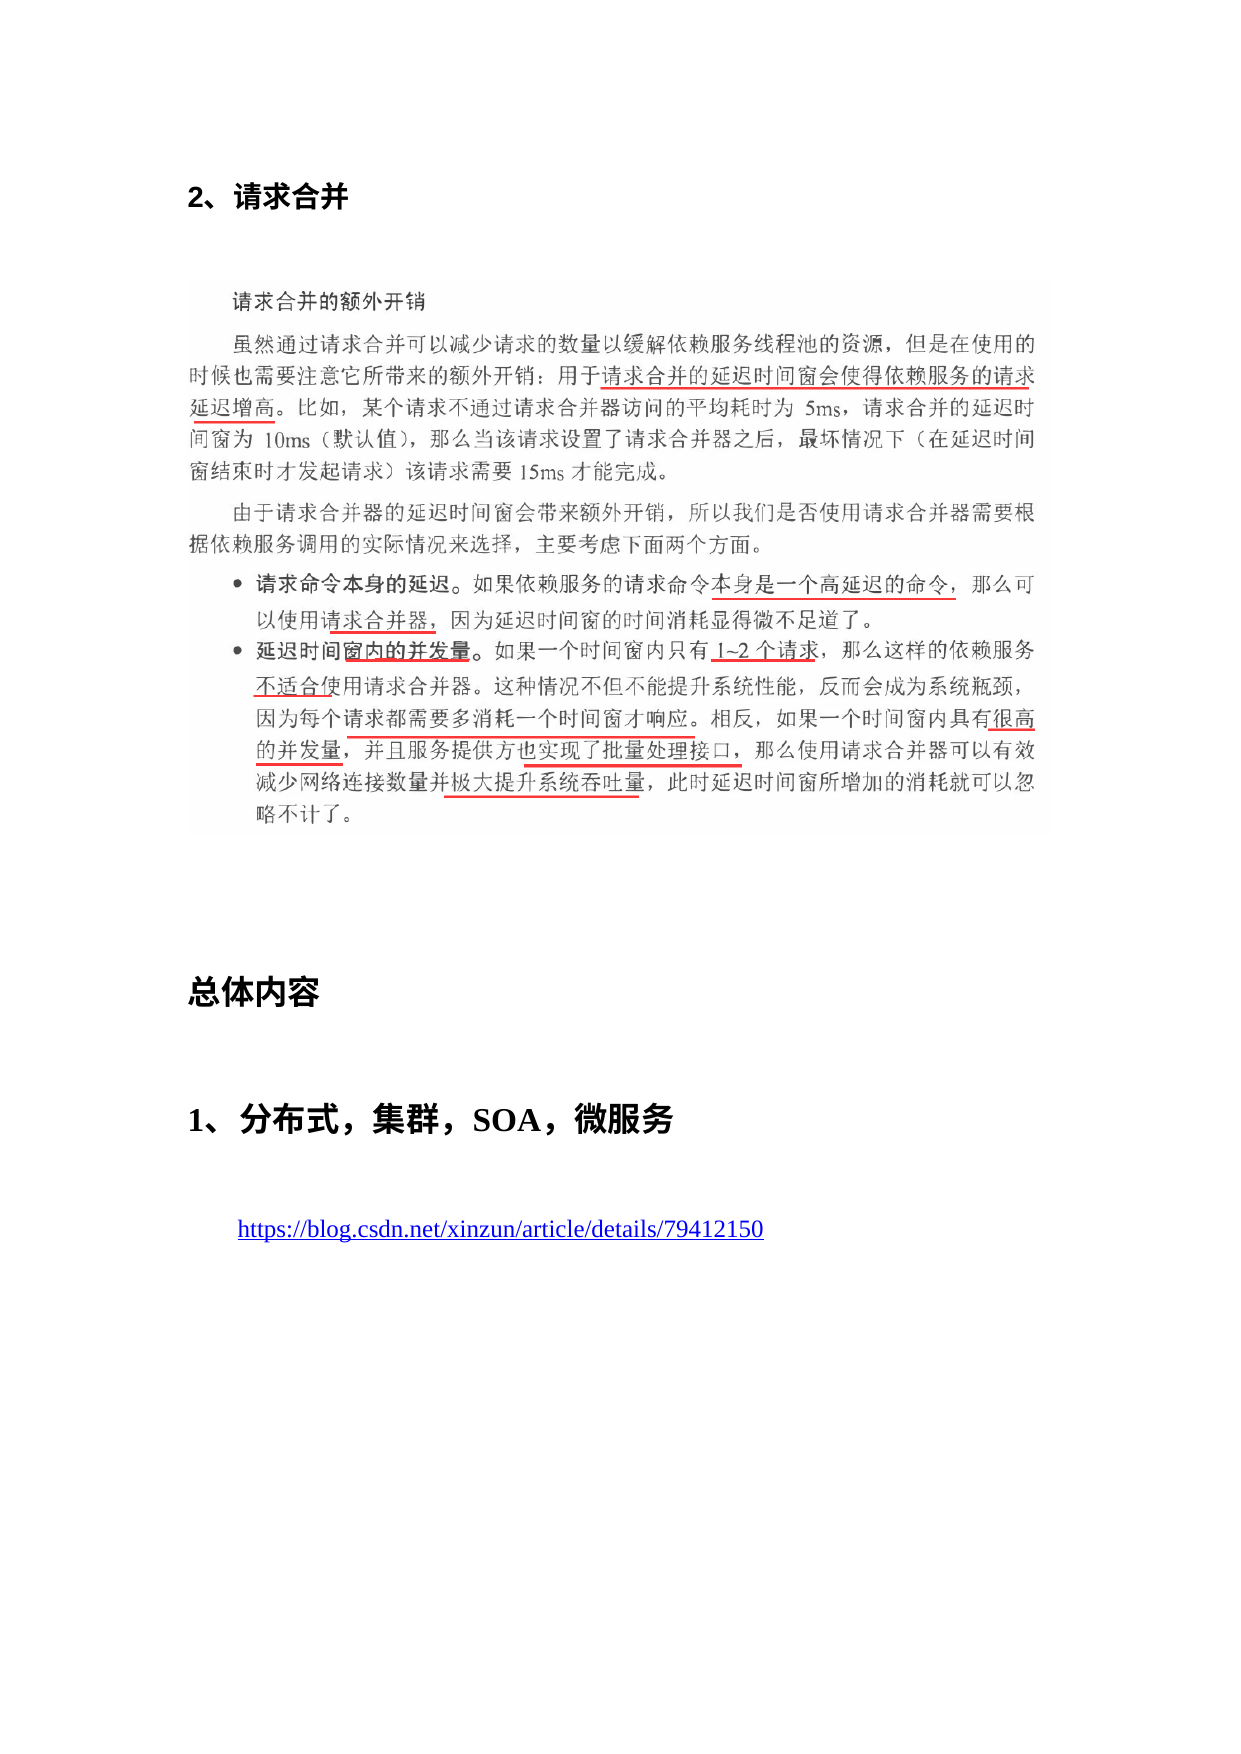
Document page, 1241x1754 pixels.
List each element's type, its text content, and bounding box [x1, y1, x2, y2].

subtitle 2、请求合并 [187, 162, 1053, 227]
subtitle 分布式，集群，SOA，微服务 [187, 1085, 1053, 1150]
picture [187, 280, 1053, 834]
text https://blog.csdn.net/xinzun/article/details/79412150 [187, 1212, 1053, 1244]
subtitle 总体内容 [187, 957, 1053, 1022]
